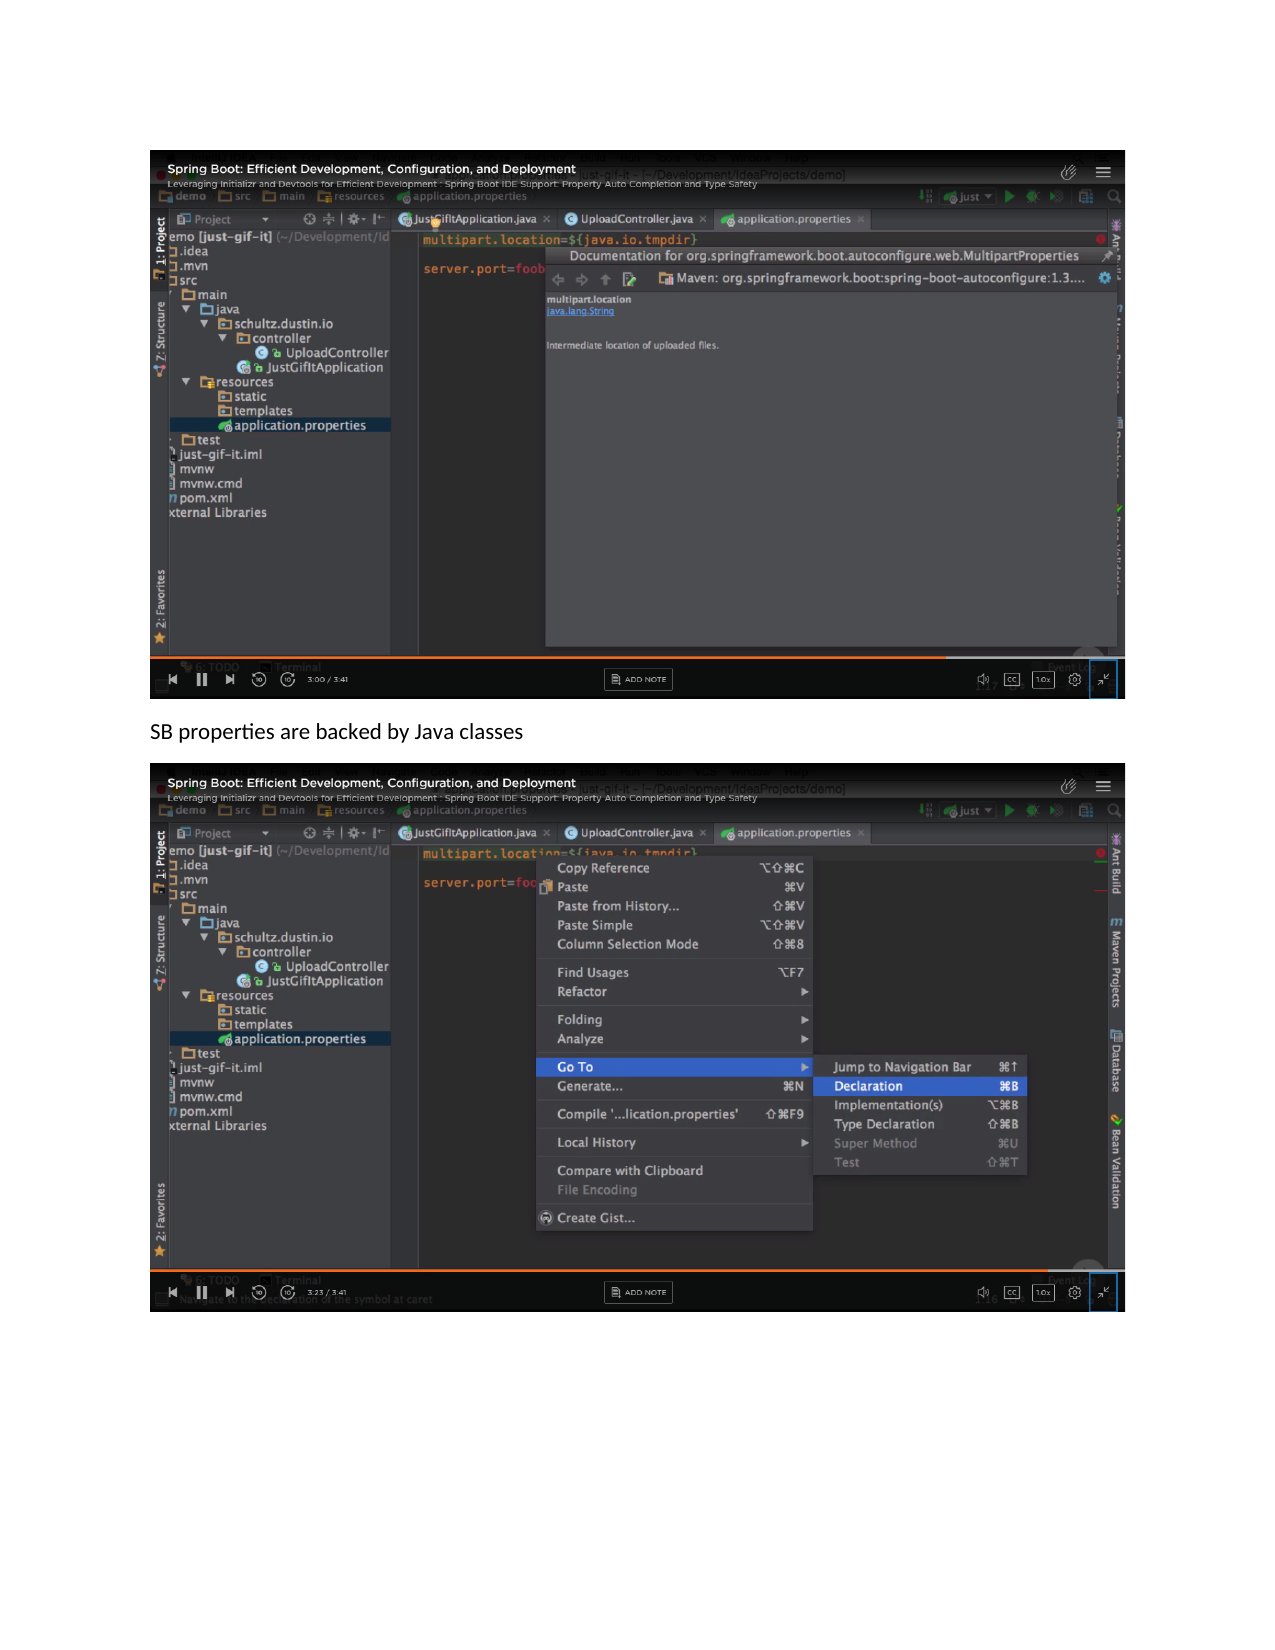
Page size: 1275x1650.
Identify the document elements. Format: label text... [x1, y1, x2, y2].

text SB properties are backed by Java classes [150, 717, 1125, 745]
picture [150, 763, 1125, 1312]
picture [150, 150, 1125, 699]
